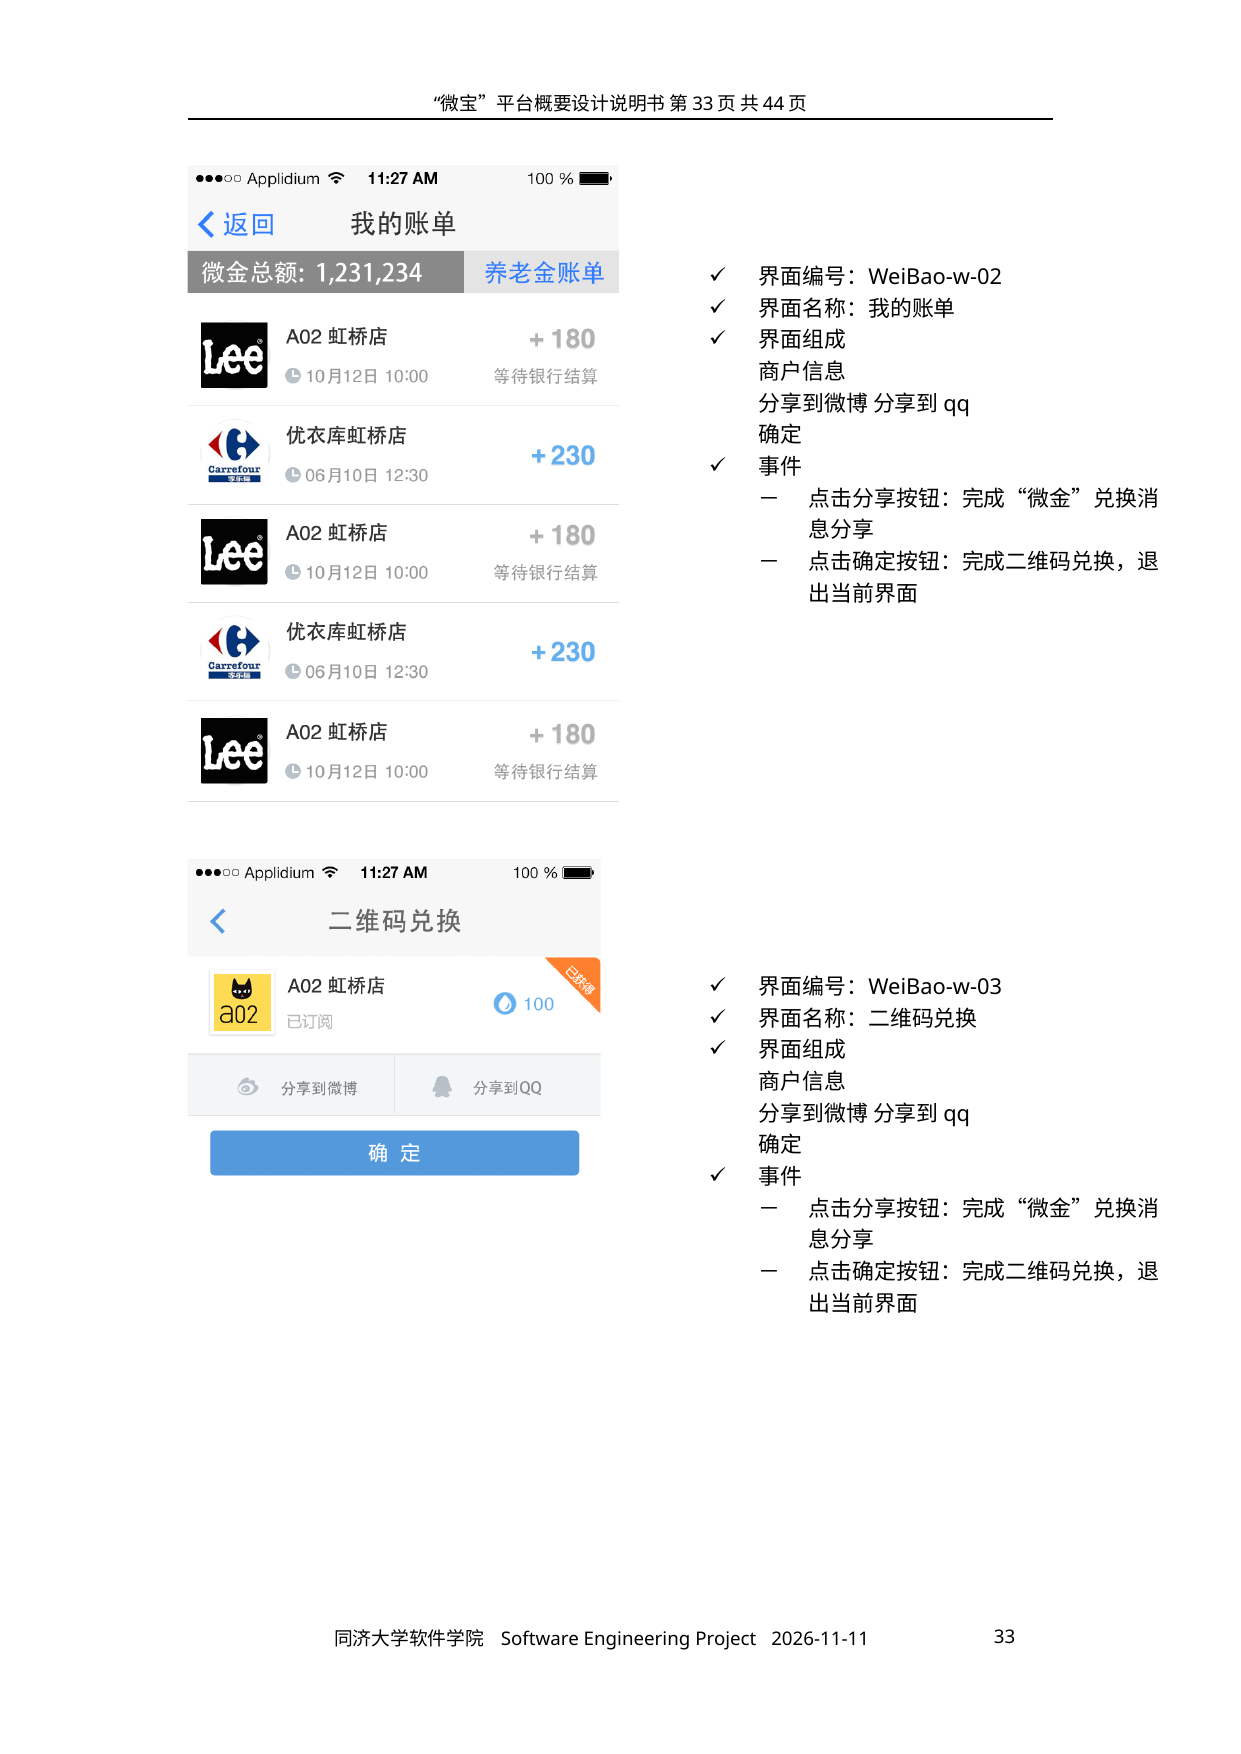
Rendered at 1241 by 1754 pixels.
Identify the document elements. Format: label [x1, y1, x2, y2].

picture [187, 163, 619, 811]
picture [187, 859, 601, 1480]
